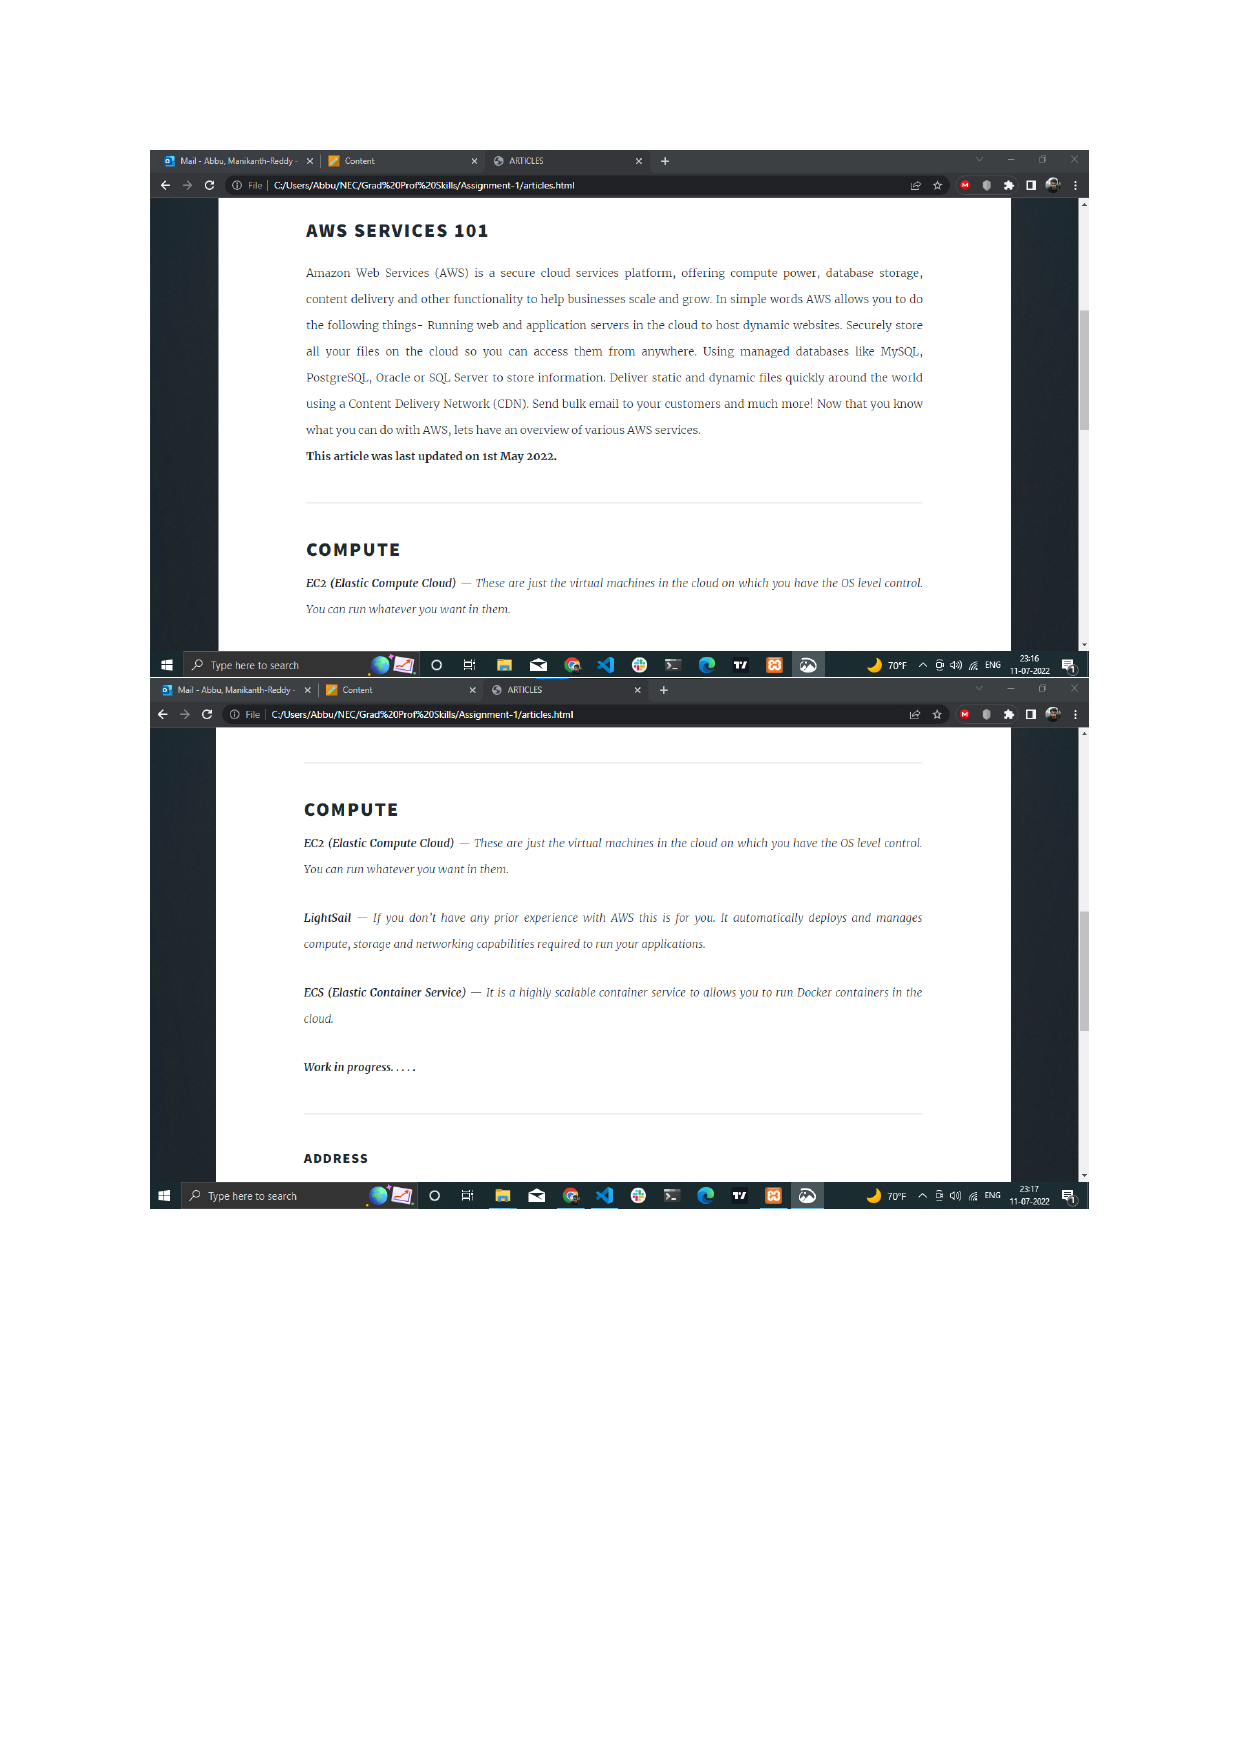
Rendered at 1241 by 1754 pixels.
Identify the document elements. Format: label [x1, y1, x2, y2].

picture [150, 678, 1089, 1209]
picture [150, 150, 1089, 677]
